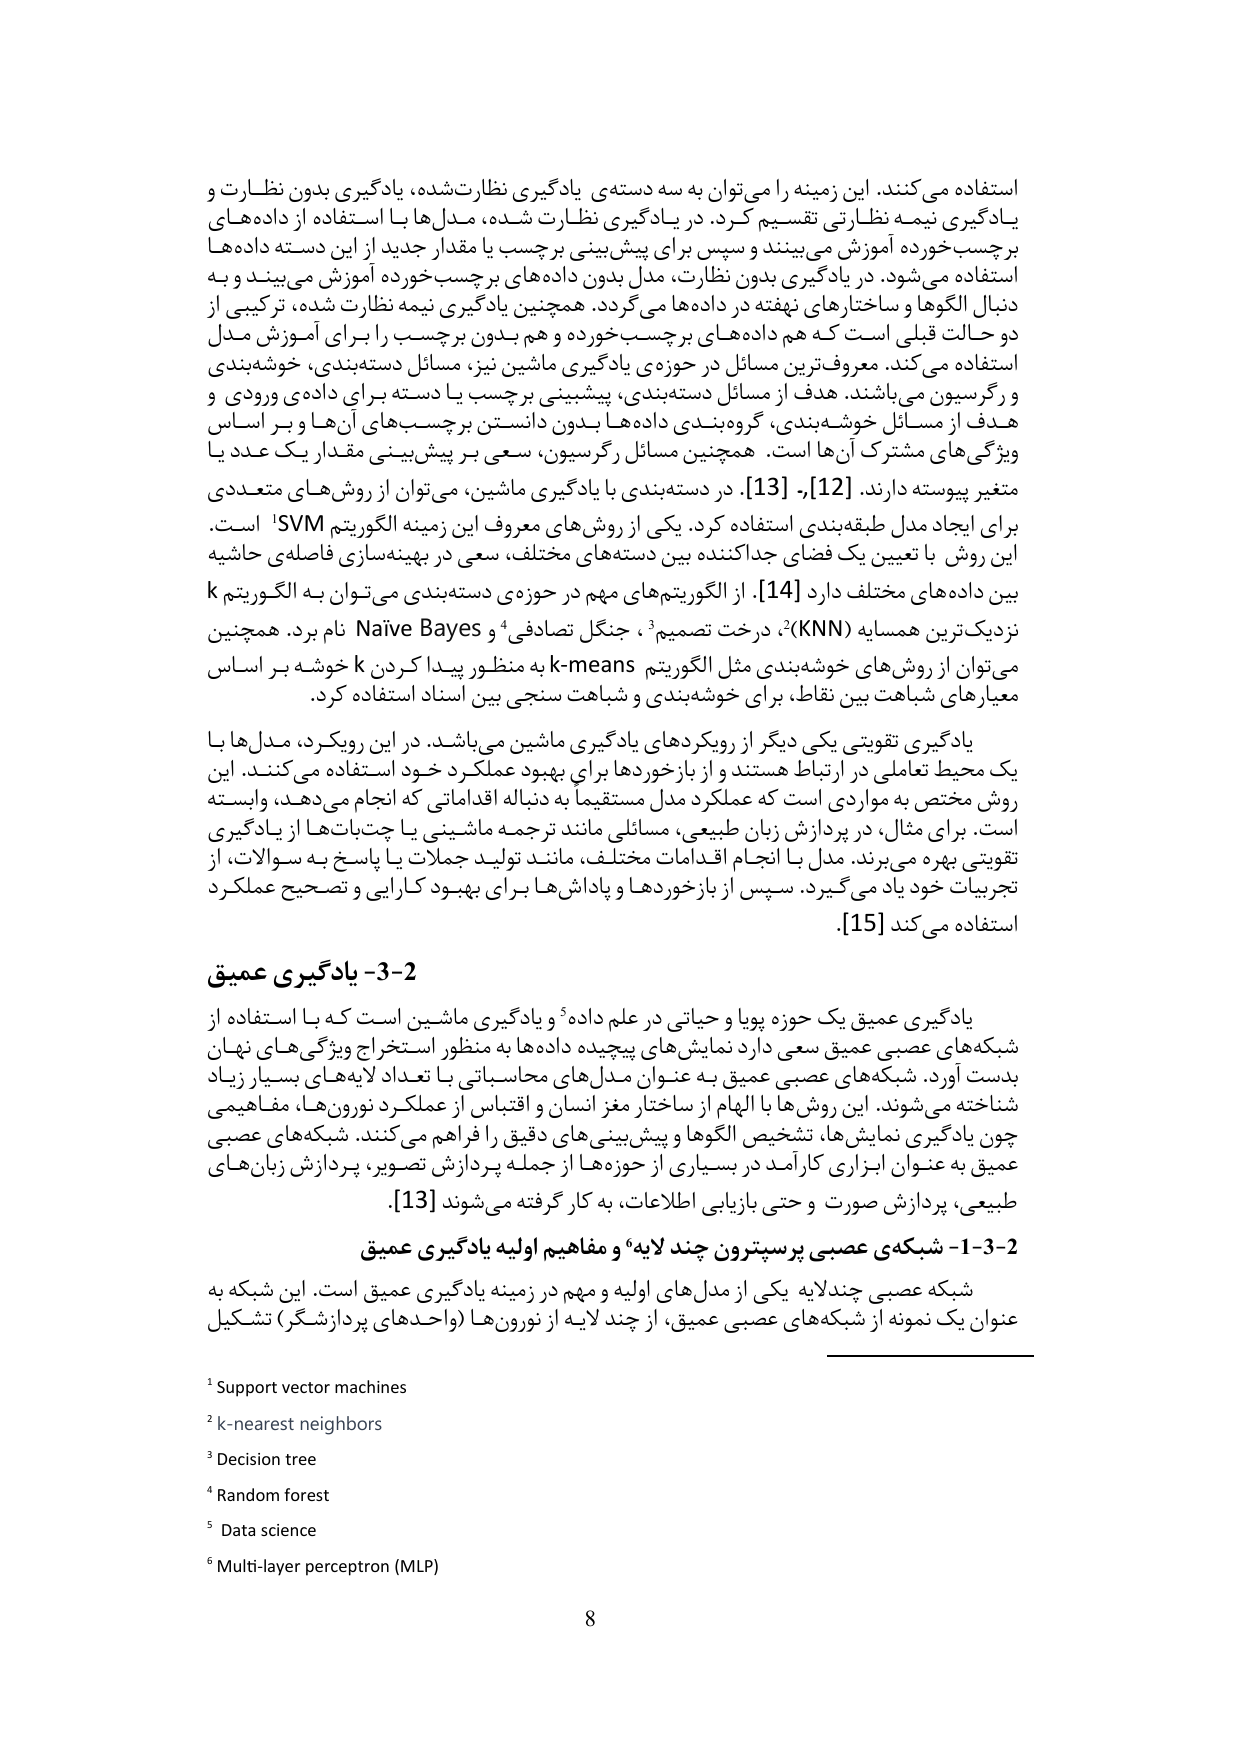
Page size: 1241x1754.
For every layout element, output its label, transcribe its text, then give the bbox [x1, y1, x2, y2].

subtitle 1-3-2- شبکه‌ی عصبی پرسپترون چند لایه و مفاهیم اولیه یادگیری عمیق [207, 1237, 1018, 1264]
subtitle 3-2- یادگیری عمیق [207, 960, 1018, 991]
text یادگیری تقویتی یکی دیگر از رویکرد‌های یادگیری ماشین می‌باشد. در این رویکرد، مدل‌ها با یک محیط تعاملی در ارتباط هستند و از بازخورد‌ها برای بهبود عملکرد خود استفاده می‌کنند. این روش مختص به مواردی است که عملکرد مدل مستقیماً به دنباله اقداماتی که انجام می‌دهد، وابسته است. برای مثال، در پردازش زبان طبیعی، مسائلی مانند ترجمه ماشینی یا چت‌بات‌ها از یادگیری تقویتی بهره می‌برند. مدل با انجام اقدامات مختلف، مانند تولید جملات یا پاسخ به سوالات، از تجربیات خود یاد می‌گیرد. سپس از بازخورد‌ها و پاداش‌ها برای بهبود کارایی و تصحیح عملکرد استفاده می‌کند [15]. [207, 730, 1018, 941]
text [207, 177, 1018, 711]
text یادگیری عمیق یک حوزه پویا و حیاتی در علم داده و یادگیری ماشین است که با استفاده از شبکه‌های عصبی عمیق سعی دارد نمایش‌های پیچیده داده‌ها به منظور استخراج ویژگی‌های نهان بدست آورد. شبکه‌های عصبی عمیق به عنوان مدل‌های محاسباتی با تعداد لایه‌های بسیار زیاد شناخته می‌شوند. این روش‌ها با الهام از ساختار مغز انسان و اقتباس از عملکرد نورون‌ها، مفاهیمی چون یادگیری نمایش‌ها، تشخیص الگوها و پیش‌بینی‌های دقیق را فراهم می‌کنند. شبکه‌های عصبی عمیق به عنوان ابزاری کارآمد در بسیاری از حوزه‌ها از جمله پردازش تصویر، پردازش زبان‌های طبیعی، پردازش صورت و حتی بازیابی اطلاعات، به کار گرفته می‌شوند [13]. [207, 1006, 1018, 1217]
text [207, 1279, 1018, 1335]
